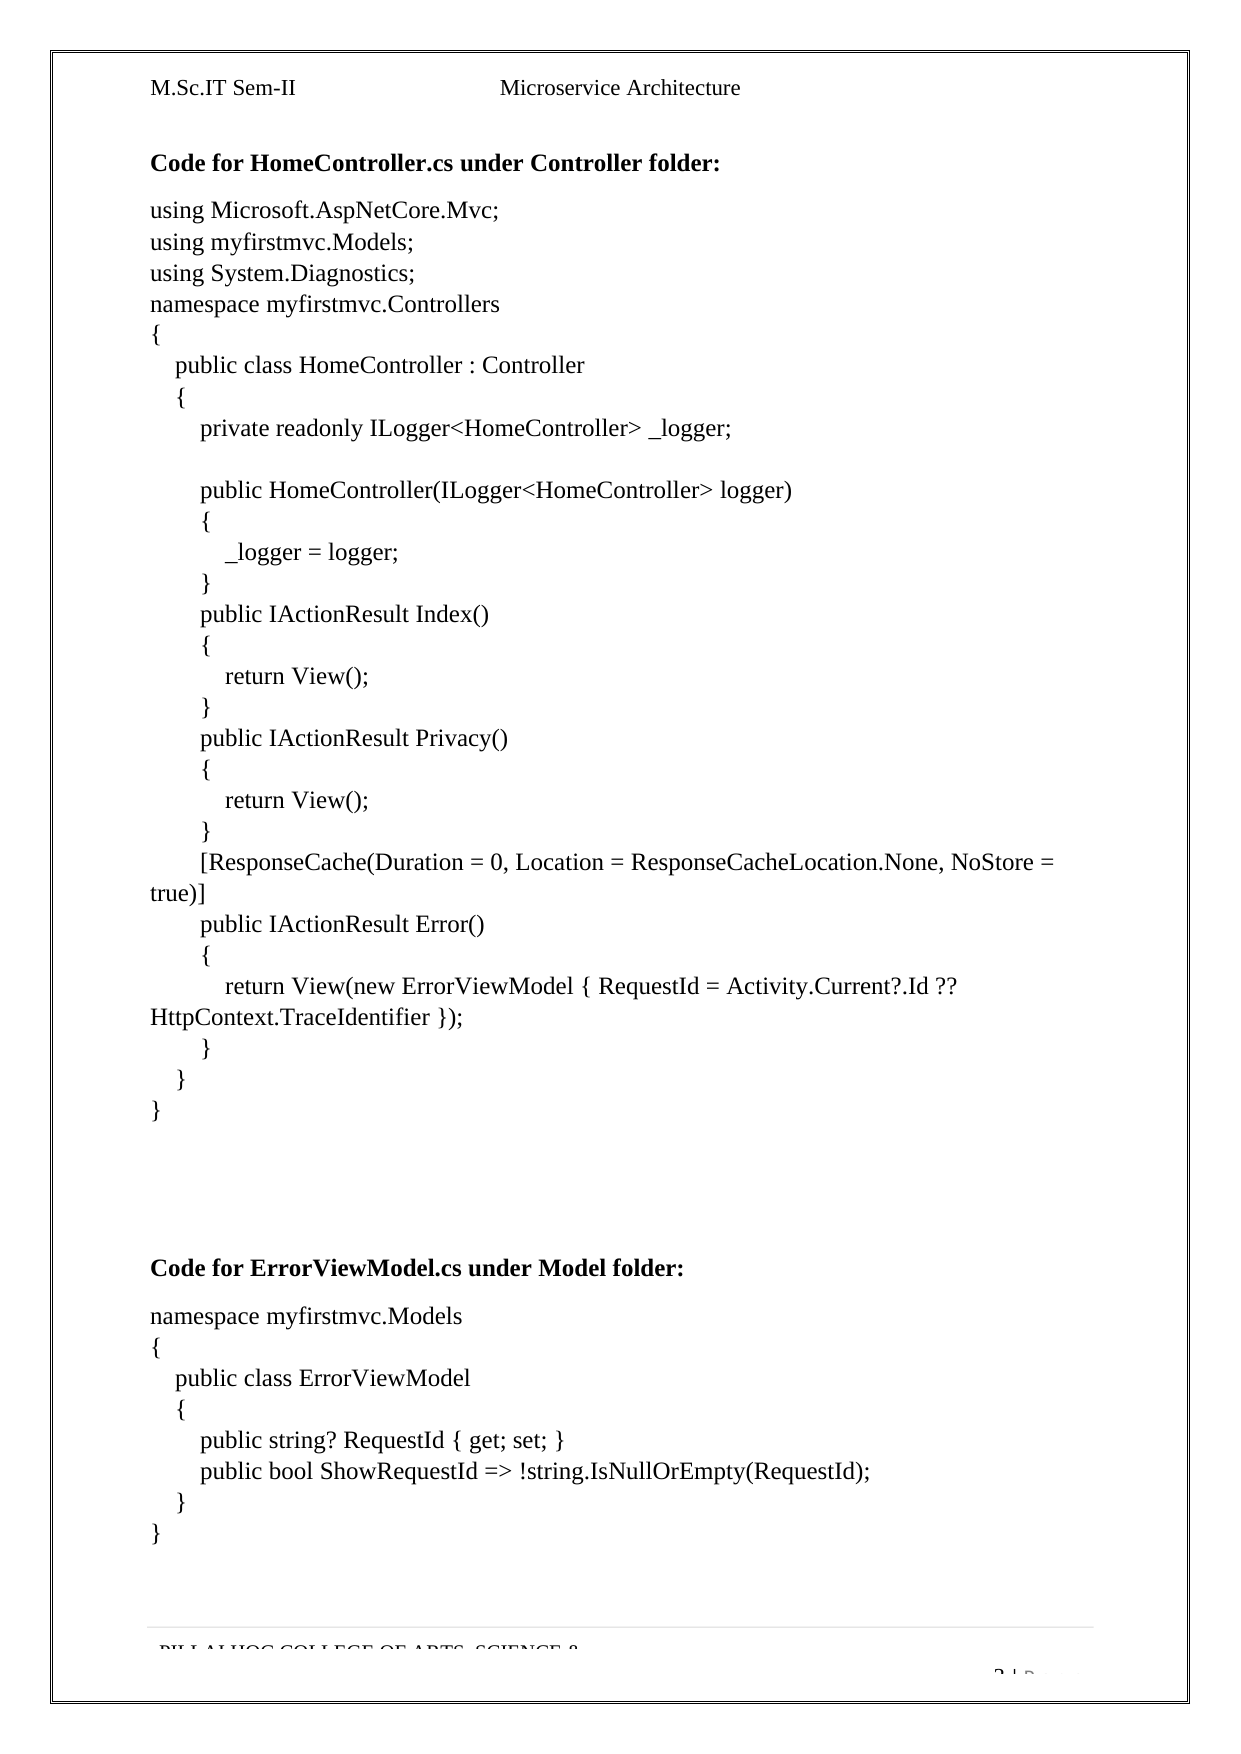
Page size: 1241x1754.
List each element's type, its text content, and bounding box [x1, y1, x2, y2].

text public IActionResult Privacy() [200, 723, 1132, 752]
text } [200, 692, 1132, 721]
text } [200, 568, 1132, 597]
text public IActionResult Error() [200, 909, 1132, 938]
text public string? RequestId { get; set; } [200, 1425, 1132, 1454]
text { [150, 320, 1132, 348]
text { [200, 630, 1132, 659]
text [ResponseCache(Duration = 0, Location = ResponseCacheLocation.None, NoStore = true)] [150, 847, 1056, 907]
text { [175, 1394, 1132, 1423]
text public bool ShowRequestId => !string.IsNullOrEmpty(RequestId); [200, 1456, 1132, 1485]
text using System.Diagnostics; namespace myfirstmvc.Controllers [150, 258, 500, 317]
text } [200, 1033, 1132, 1062]
text public class HomeController : Controller [175, 351, 1132, 379]
subtitle Code for HomeController.cs under Controller folder: [150, 148, 1132, 177]
subtitle Code for ErrorViewModel.cs under Model folder: [150, 1253, 1132, 1282]
text { [150, 1332, 1132, 1361]
text } [175, 1064, 1132, 1093]
text { [175, 382, 1132, 410]
text } [175, 1487, 1132, 1516]
text HttpContext.TraceIdentifier }); [150, 1002, 1132, 1031]
text { [200, 506, 1132, 535]
text return View(); [225, 785, 1132, 814]
text _logger = logger; [225, 537, 1132, 566]
text public HomeController(ILogger<HomeController> logger) [200, 475, 1132, 504]
text using Microsoft.AspNetCore.Mvc; using myfirstmvc.Models; [150, 196, 501, 255]
text public IActionResult Index() [200, 599, 1132, 628]
text } [150, 1518, 1132, 1547]
text } [150, 1096, 1132, 1124]
text { [200, 940, 1132, 969]
text { [200, 754, 1132, 783]
text return View(); [225, 661, 1132, 690]
text private readonly ILogger<HomeController> _logger; [200, 413, 1132, 441]
text namespace myfirstmvc.Models [150, 1301, 1132, 1330]
text } [200, 816, 1132, 845]
text return View(new ErrorViewModel { RequestId = Activity.Current?.Id ?? [225, 971, 1132, 1000]
text public class ErrorViewModel [175, 1363, 1132, 1392]
